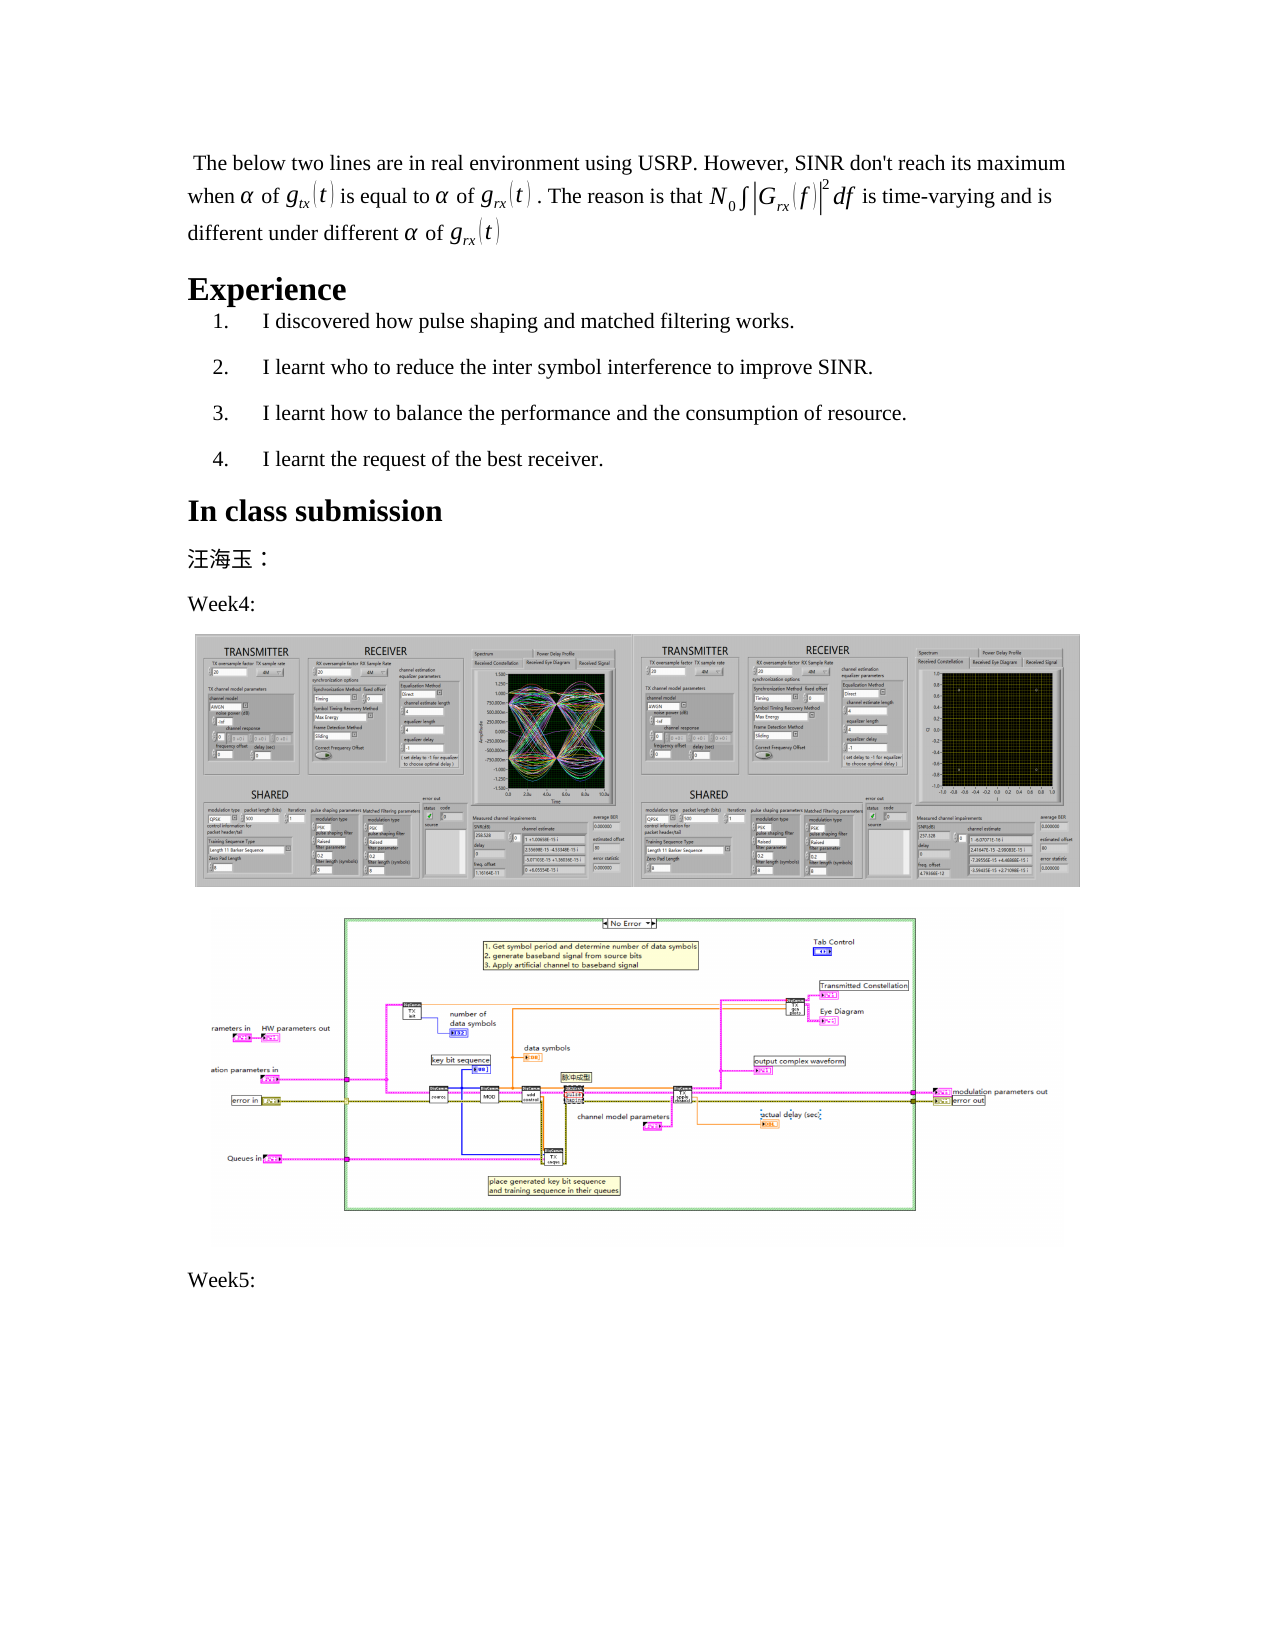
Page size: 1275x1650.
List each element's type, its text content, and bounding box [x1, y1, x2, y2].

list I learnt how to balance the performance and the consumption of resource. [212, 400, 1087, 425]
text Week5: [187, 1267, 1087, 1293]
picture [195, 634, 1080, 887]
subtitle Experience [187, 269, 1087, 308]
picture [211, 907, 1064, 1247]
subtitle In class submission [187, 492, 1087, 528]
list I discovered how pulse shaping and matched filtering works. [212, 308, 1087, 333]
list I learnt who to reduce the inter symbol interference to improve SINR. [212, 354, 1087, 379]
text Week4: [187, 591, 1087, 616]
text The below two lines are in real environment using USRP. However, SINR don't reach its maximum when of is equal to of . The reason is that is time-varying and is different under different of [187, 150, 1087, 248]
text 汪海玉： [187, 547, 1087, 572]
list I learnt the request of the best receiver. [212, 446, 1087, 471]
